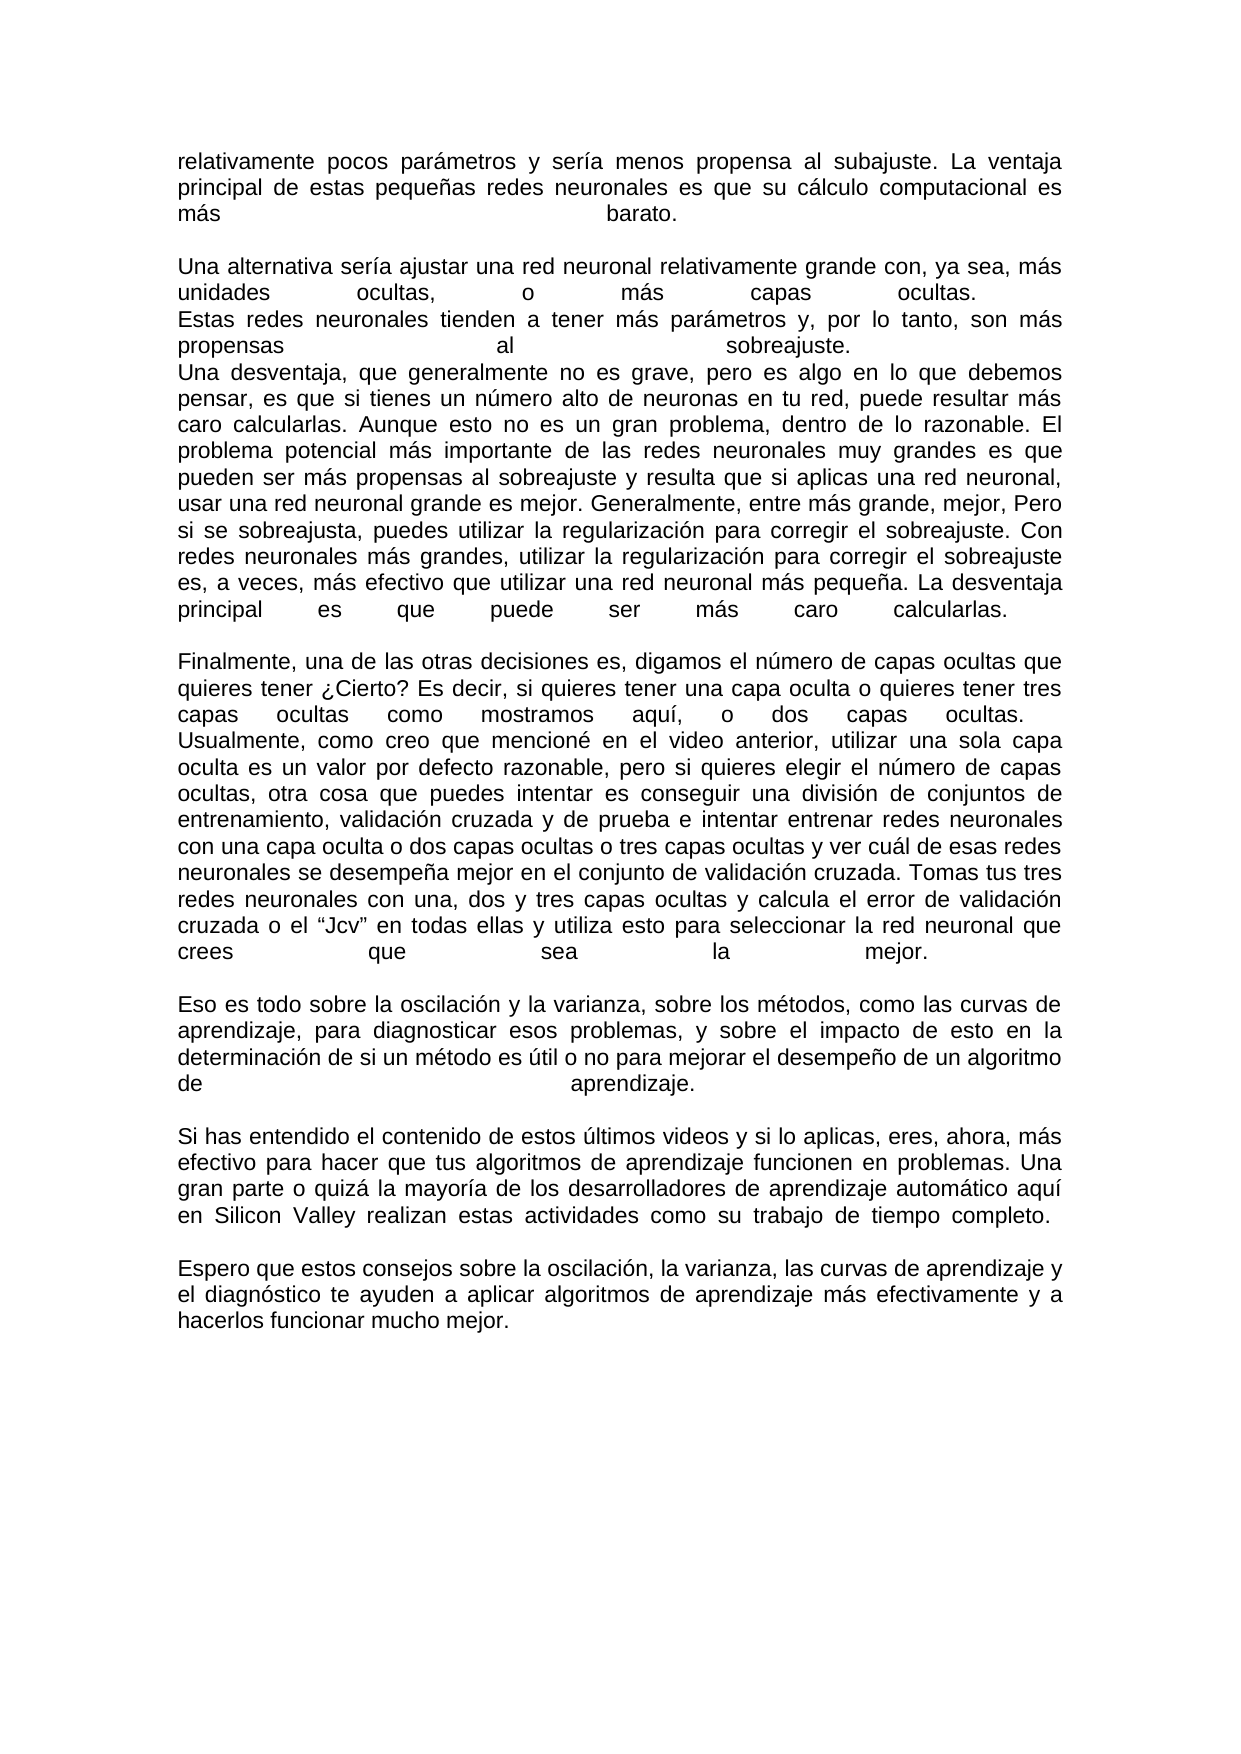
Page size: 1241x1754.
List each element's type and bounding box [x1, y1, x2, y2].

text [177, 148, 1063, 1333]
